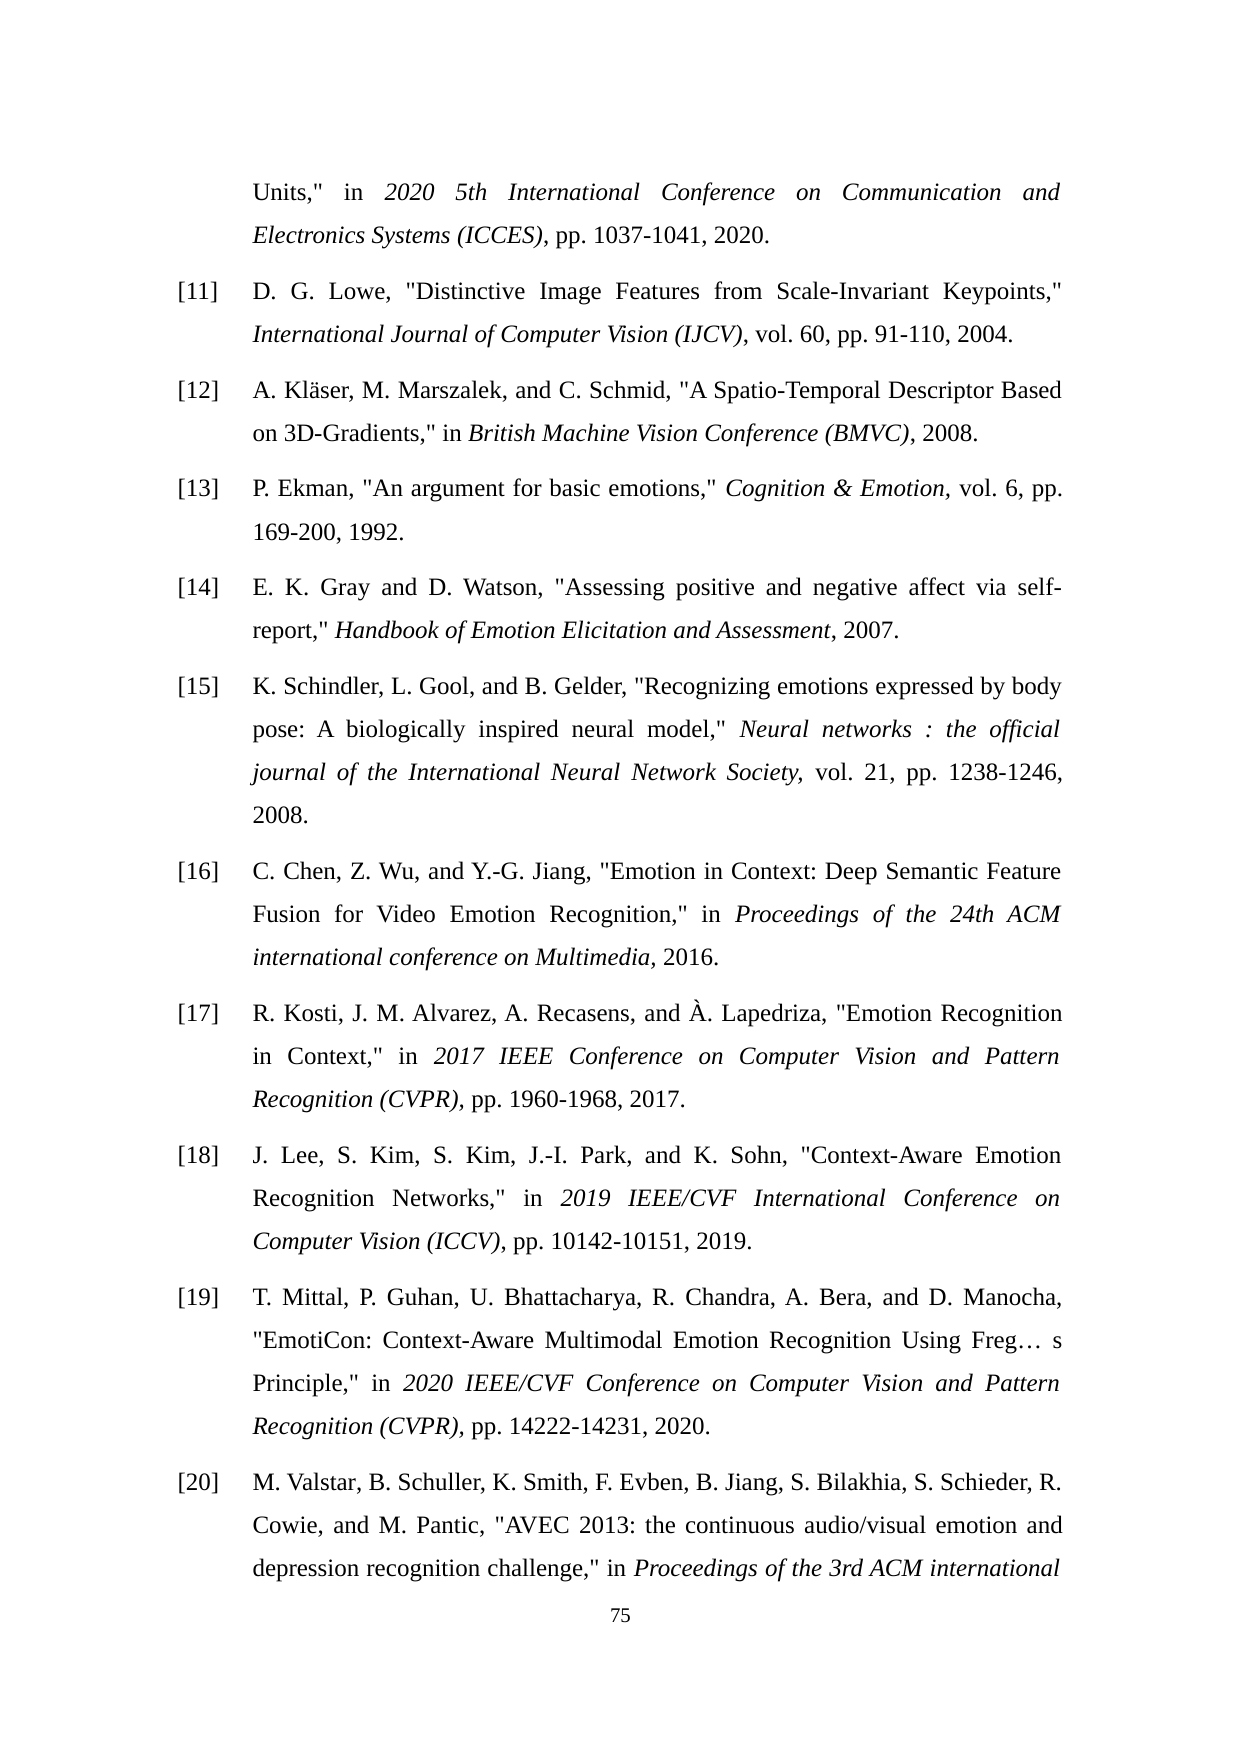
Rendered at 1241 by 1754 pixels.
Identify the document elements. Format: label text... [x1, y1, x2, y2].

text [18] J. Lee, S. Kim, S. Kim, J.-I. Park, and K. Sohn, "Context-Aware Emotion Recognition Networks," in 2019 IEEE/CVF International Conference on Computer Vision (ICCV), pp. 10142-10151, 2019. [177, 1140, 1063, 1255]
text [19] T. Mittal, P. Guhan, U. Bhattacharya, R. Chandra, A. Bera, and D. Manocha, "EmotiCon: Context-Aware Multimodal Emotion Recognition Using Freg… s Principle," in 2020 IEEE/CVF Conference on Computer Vision and Pattern Recognition (CVPR), pp. 14222-14231, 2020. [177, 1282, 1063, 1440]
text [17] R. Kosti, J. M. Alvarez, A. Recasens, and À. Lapedriza, "Emotion Recognition in Context," in 2017 IEEE Conference on Computer Vision and Pattern Recognition (CVPR), pp. 1960-1968, 2017. [177, 998, 1063, 1113]
text [16] C. Chen, Z. Wu, and Y.-G. Jiang, "Emotion in Context: Deep Semantic Feature Fusion for Video Emotion Recognition," in Proceedings of the 24th ACM international conference on Multimedia, 2016. [177, 856, 1063, 971]
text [177, 1467, 1063, 1582]
text [15] K. Schindler, L. Gool, and B. Gelder, "Recognizing emotions expressed by body pose: A biologically inspired neural model," Neural networks : the official journal of the International Neural Network Society, vol. 21, pp. 1238-1246, 2008. [177, 671, 1063, 829]
text [12] A. Kläser, M. Marszalek, and C. Schmid, "A Spatio-Temporal Descriptor Based on 3D-Gradients," in British Machine Vision Conference (BMVC), 2008. [177, 375, 1063, 447]
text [177, 177, 1063, 249]
text [14] E. K. Gray and D. Watson, "Assessing positive and negative affect via self-report," Handbook of Emotion Elicitation and Assessment, 2007. [177, 572, 1063, 644]
text [13] P. Ekman, "An argument for basic emotions," Cognition & Emotion, vol. 6, pp. 169-200, 1992. [177, 473, 1063, 545]
text [11] D. G. Lowe, "Distinctive Image Features from Scale-Invariant Keypoints," International Journal of Computer Vision (IJCV), vol. 60, pp. 91-110, 2004. [177, 276, 1063, 348]
